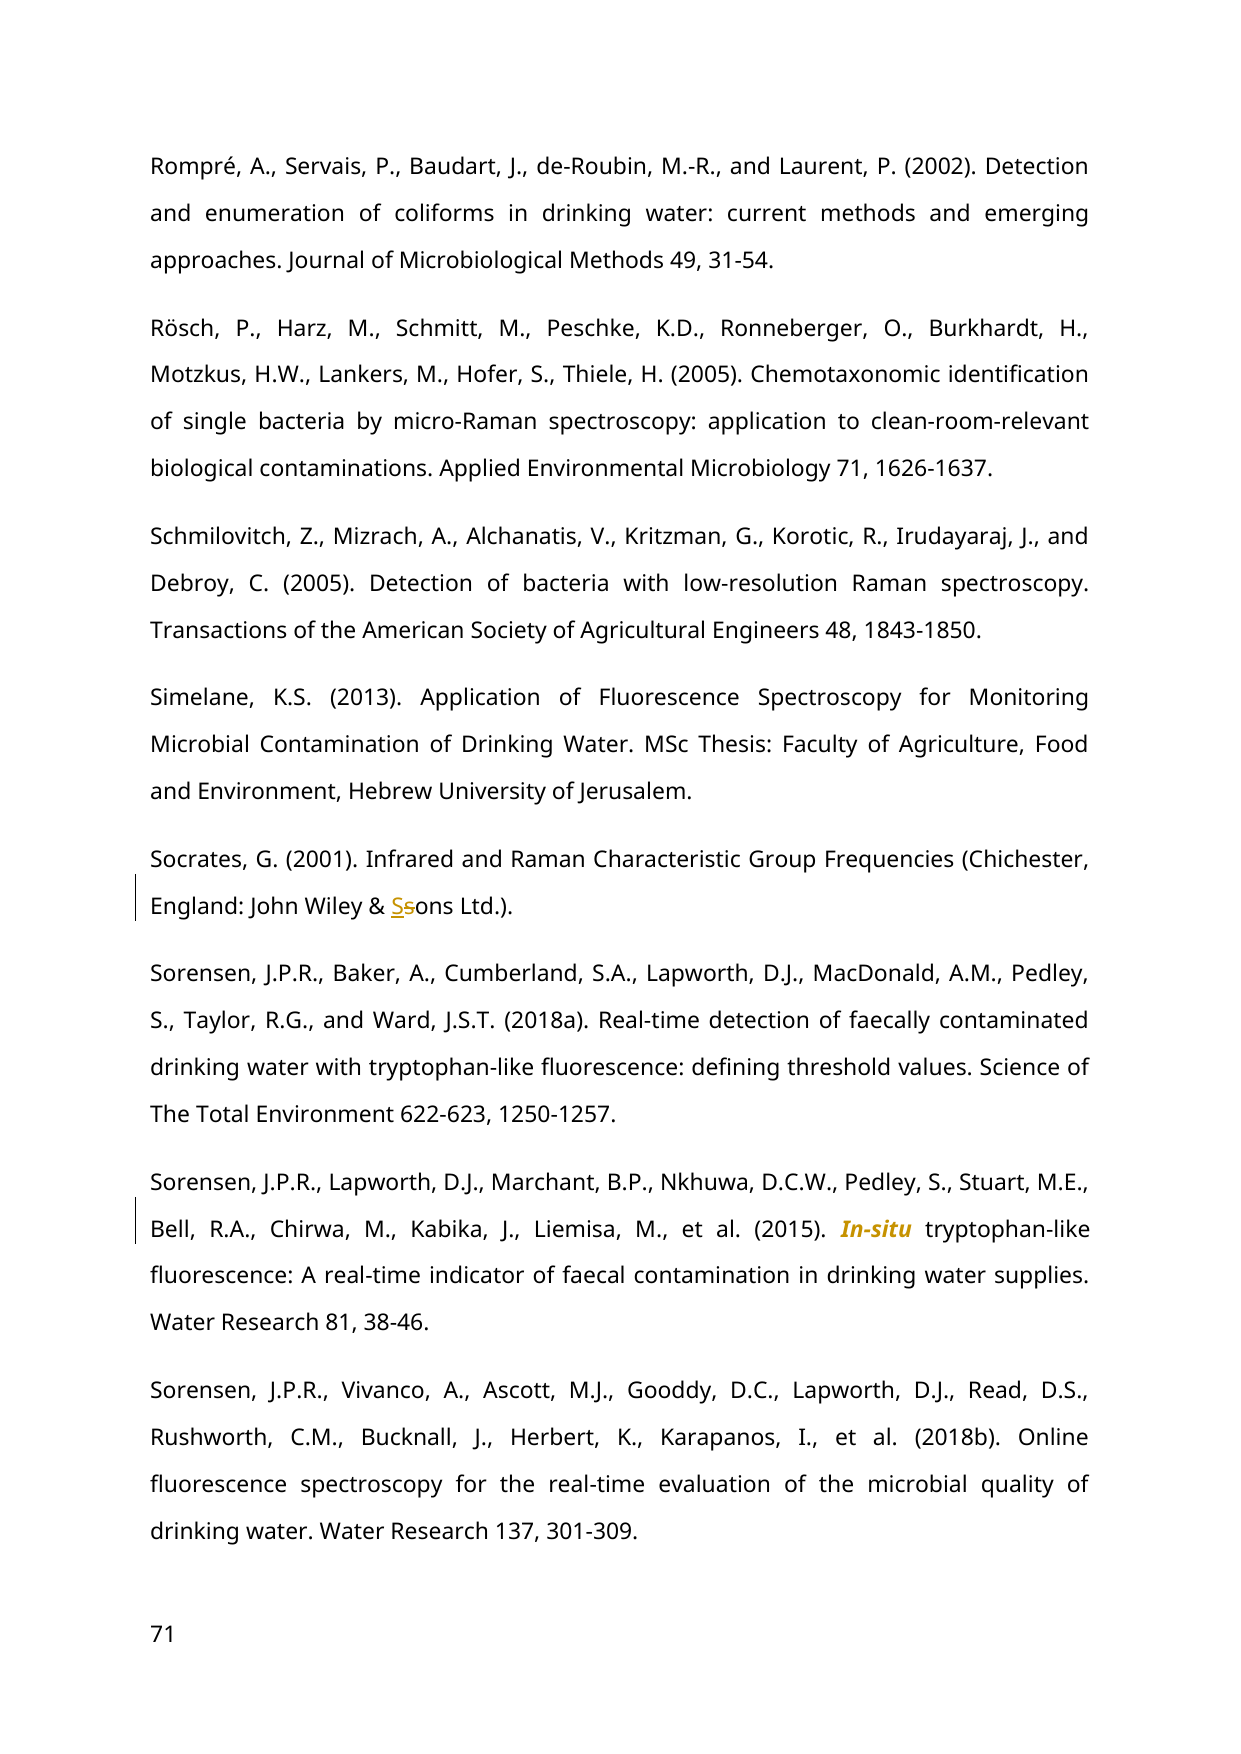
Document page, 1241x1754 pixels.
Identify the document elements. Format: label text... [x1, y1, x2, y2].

text Schmilovitch, Z., Mizrach, A., Alchanatis, V., Kritzman, G., Korotic, R., Irudayaraj, J., and Debroy, C. (2005). Detection of bacteria with low-resolution Raman spectroscopy. Transactions of the American Society of Agricultural Engineers 48, 1843-1850. [150, 520, 1090, 645]
text Socrates, G. (2001). Infrared and Raman Characteristic Group Frequencies (Chichester, England: John Wiley & ons Ltd.). [150, 843, 1090, 921]
text Rompré, A., Servais, P., Baudart, J., de-Roubin, M.-R., and Laurent, P. (2002). Detection and enumeration of coliforms in drinking water: current methods and emerging approaches. Journal of Microbiological Methods 49, 31-54. [150, 150, 1090, 275]
text Sorensen, J.P.R., Lapworth, D.J., Marchant, B.P., Nkhuwa, D.C.W., Pedley, S., Stuart, M.E., Bell, R.A., Chirwa, M., Kabika, J., Liemisa, M., et al. (2015). In-situ tryptophan-like fluorescence: A real-time indicator of faecal contamination in drinking water supplies. Water Research 81, 38-46. [150, 1166, 1090, 1337]
text Rösch, P., Harz, M., Schmitt, M., Peschke, K.D., Ronneberger, O., Burkhardt, H., Motzkus, H.W., Lankers, M., Hofer, S., Thiele, H. (2005). Chemotaxonomic identification of single bacteria by micro-Raman spectroscopy: application to clean-room-relevant biological contaminations. Applied Environmental Microbiology 71, 1626-1637. [150, 311, 1090, 483]
text Sorensen, J.P.R., Baker, A., Cumberland, S.A., Lapworth, D.J., MacDonald, A.M., Pedley, S., Taylor, R.G., and Ward, J.S.T. (2018a). Real-time detection of faecally contaminated drinking water with tryptophan-like fluorescence: defining threshold values. Science of The Total Environment 622-623, 1250-1257. [150, 957, 1090, 1129]
text Simelane, K.S. (2013). Application of Fluorescence Spectroscopy for Monitoring Microbial Contamination of Drinking Water. MSc Thesis: Faculty of Agriculture, Food and Environment, Hebrew University of Jerusalem. [150, 681, 1090, 806]
text Sorensen, J.P.R., Vivanco, A., Ascott, M.J., Gooddy, D.C., Lapworth, D.J., Read, D.S., Rushworth, C.M., Bucknall, J., Herbert, K., Karapanos, I., et al. (2018b). Online fluorescence spectroscopy for the real-time evaluation of the microbial quality of drinking water. Water Research 137, 301-309. [150, 1374, 1090, 1546]
